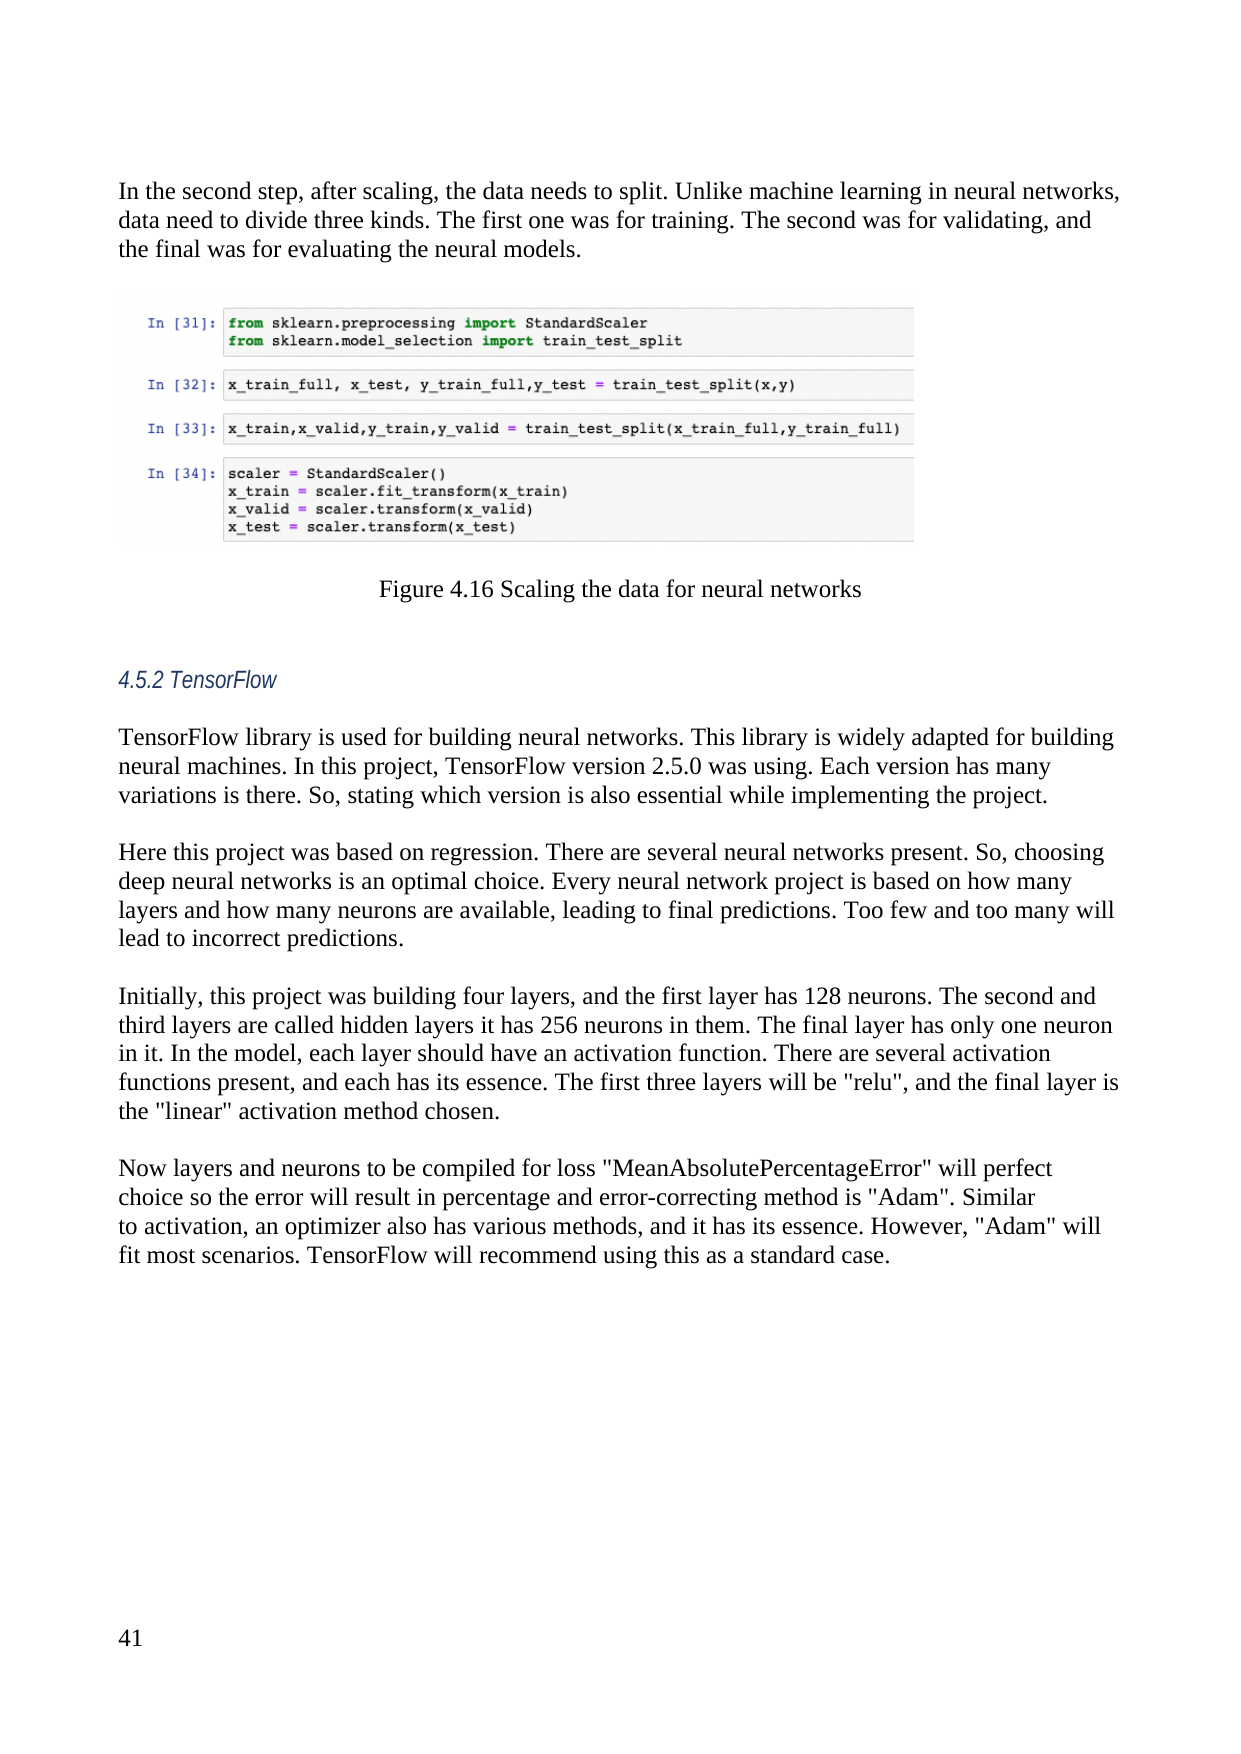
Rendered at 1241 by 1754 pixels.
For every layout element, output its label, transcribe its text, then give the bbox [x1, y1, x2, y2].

subtitle 4.5.2 TensorFlow [118, 665, 1122, 693]
text Now layers and neurons to be compiled for loss "MeanAbsolutePercentageError" will perfect choice so the error will result in percentage and error-correcting method is "Adam". Similar to activation, an optimizer also has various methods, and it has its essence. However, "Adam" will fit most scenarios. TensorFlow will recommend using this as a standard case. [118, 1153, 1122, 1268]
text Initially, this project was building four layers, and the first layer has 128 neurons. The second and third layers are called hidden layers it has 256 neurons in them. The final layer has only one neuron in it. In the model, each layer should have an activation function. There are several activation functions present, and each has its essence. The first three layers will be "relu", and the final layer is the "linear" activation method chosen. [118, 981, 1122, 1125]
text TensorFlow library is used for building neural networks. This library is widely adapted for building neural machines. In this project, TensorFlow version 2.5.0 was using. Each version has many variations is there. So, stating which version is also essential while implementing the project. [118, 722, 1122, 808]
text In the second step, after scaling, the data needs to split. Unlike machine learning in neural networks, data need to divide three kinds. The first one was for training. The second was for validating, and the final was for evaluating the neural models. [118, 176, 1122, 263]
picture [118, 291, 914, 546]
text Here this project was based on regression. There are several neural networks present. So, choosing deep neural networks is an optimal choice. Every neural network project is based on how many layers and how many neurons are available, leading to final predictions. Too few and too many will lead to incorrect predictions. [118, 837, 1122, 952]
text Figure 4.16 Scaling the data for neural networks [118, 574, 1122, 603]
